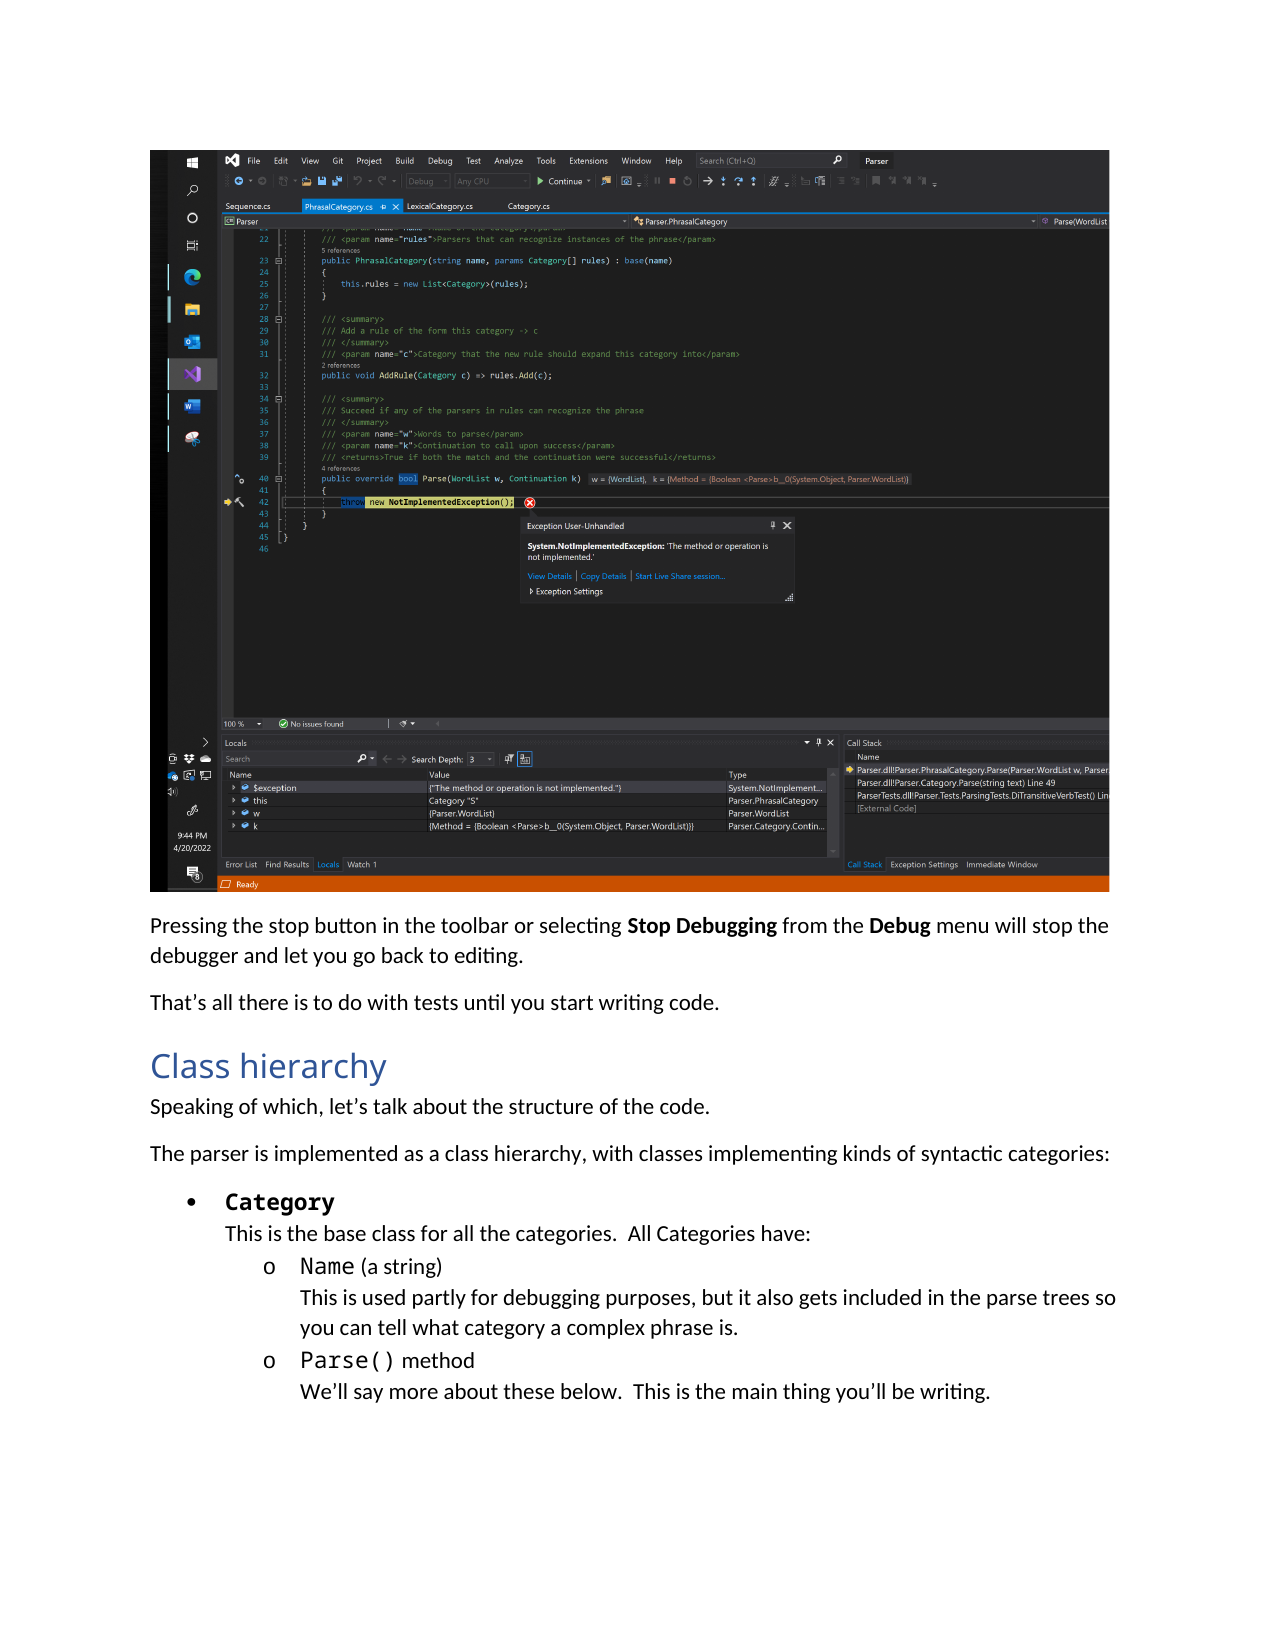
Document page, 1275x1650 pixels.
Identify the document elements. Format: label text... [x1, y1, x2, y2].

text Pressing the stop button in the toolbar or selecting Stop Debugging from the Debug menu will stop the debugger and let you go back to editing. [150, 911, 1125, 969]
picture [150, 150, 1110, 892]
list Name (a string) This is used partly for debugging purposes, but it also gets included in the parse trees so you can tell what category a complex phrase is. [262, 1249, 1125, 1341]
list Parse() method We’ll say more about these below. This is the main thing you’ll be writing. [262, 1343, 1125, 1405]
text That’s all there is to do with tests until you start writing code. [150, 988, 1125, 1016]
text Speaking of which, let’s talk about the structure of the code. [150, 1092, 1125, 1120]
list Category This is the base class for all the categories. All Categories have: [187, 1186, 1125, 1247]
subtitle Class hierarchy [150, 1043, 1125, 1089]
text The parser is implemented as a class hierarchy, with classes implementing kinds of syntactic categories: [150, 1139, 1125, 1167]
